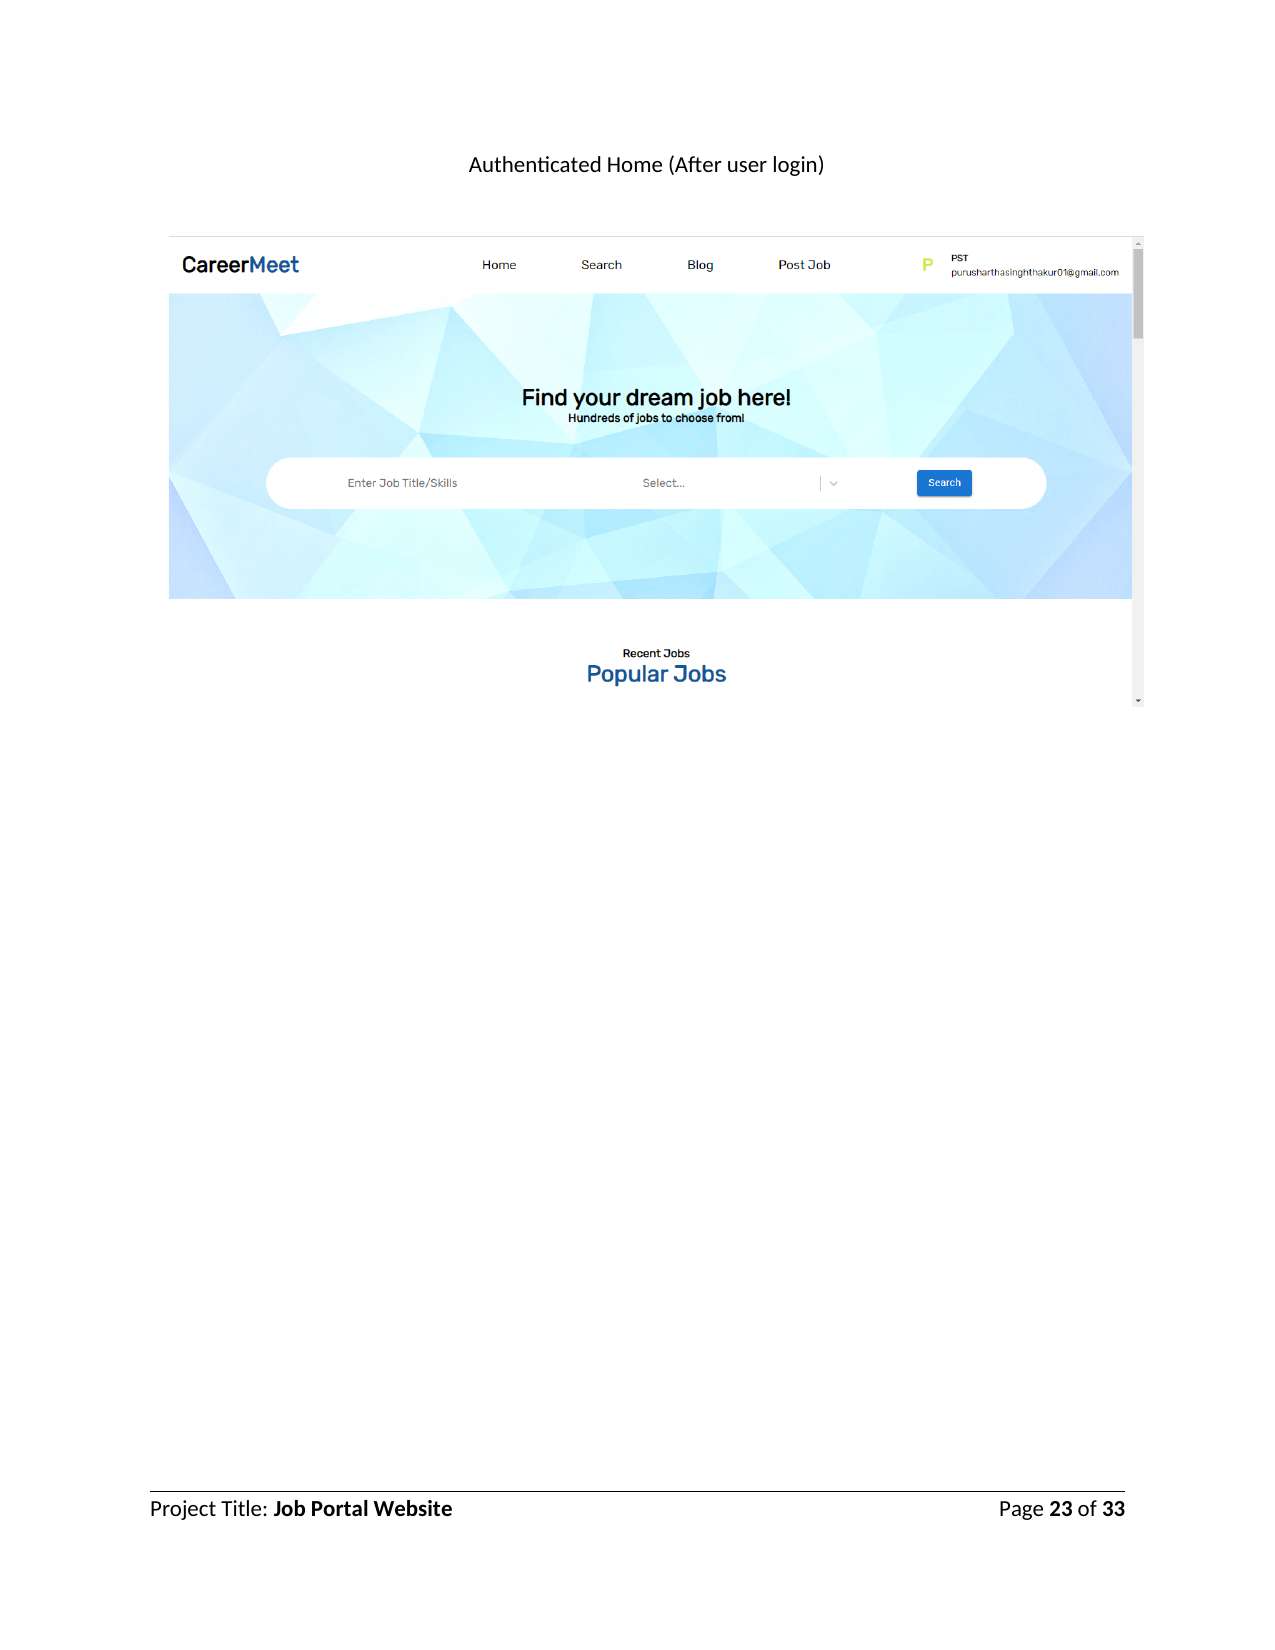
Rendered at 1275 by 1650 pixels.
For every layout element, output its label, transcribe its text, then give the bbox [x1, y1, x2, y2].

picture [168, 233, 1144, 707]
list Authenticated Home (After user login) [169, 150, 1125, 178]
